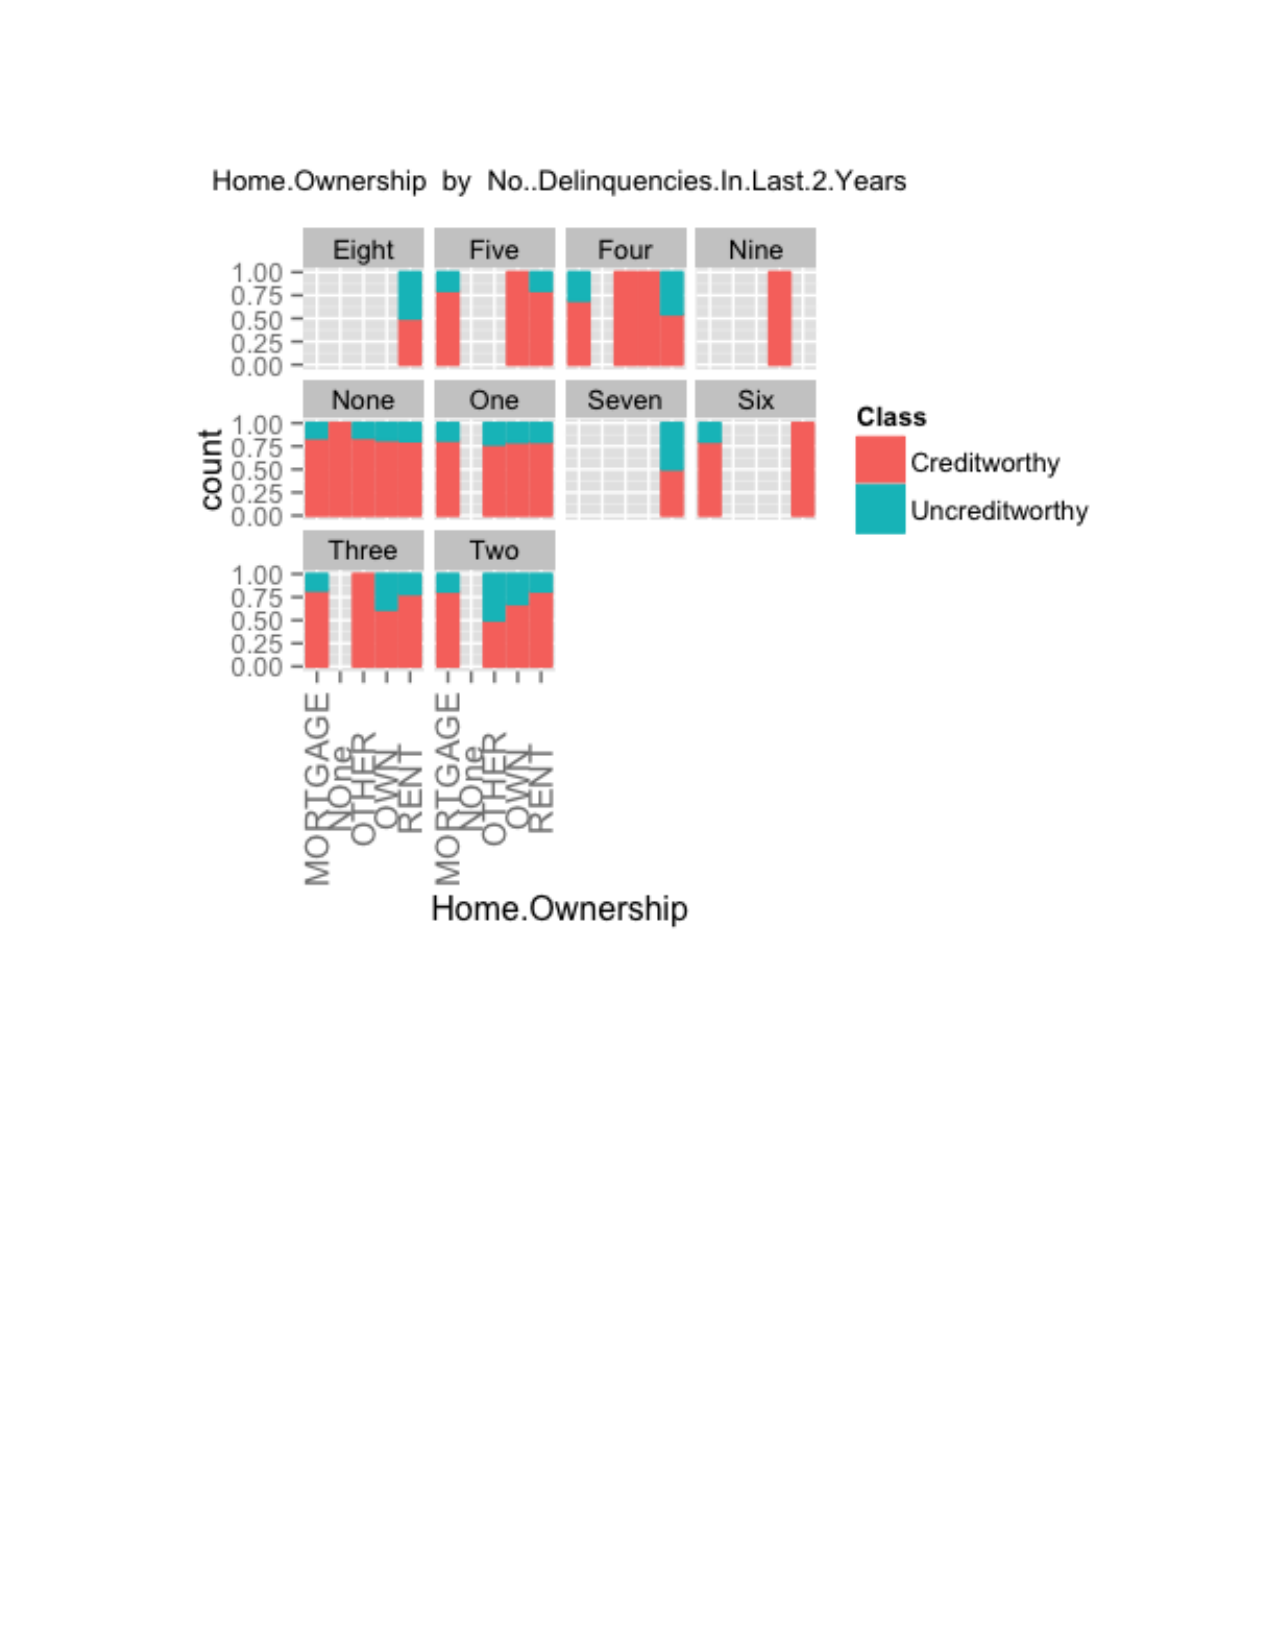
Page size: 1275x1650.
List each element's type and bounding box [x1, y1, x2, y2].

picture [168, 150, 1169, 950]
